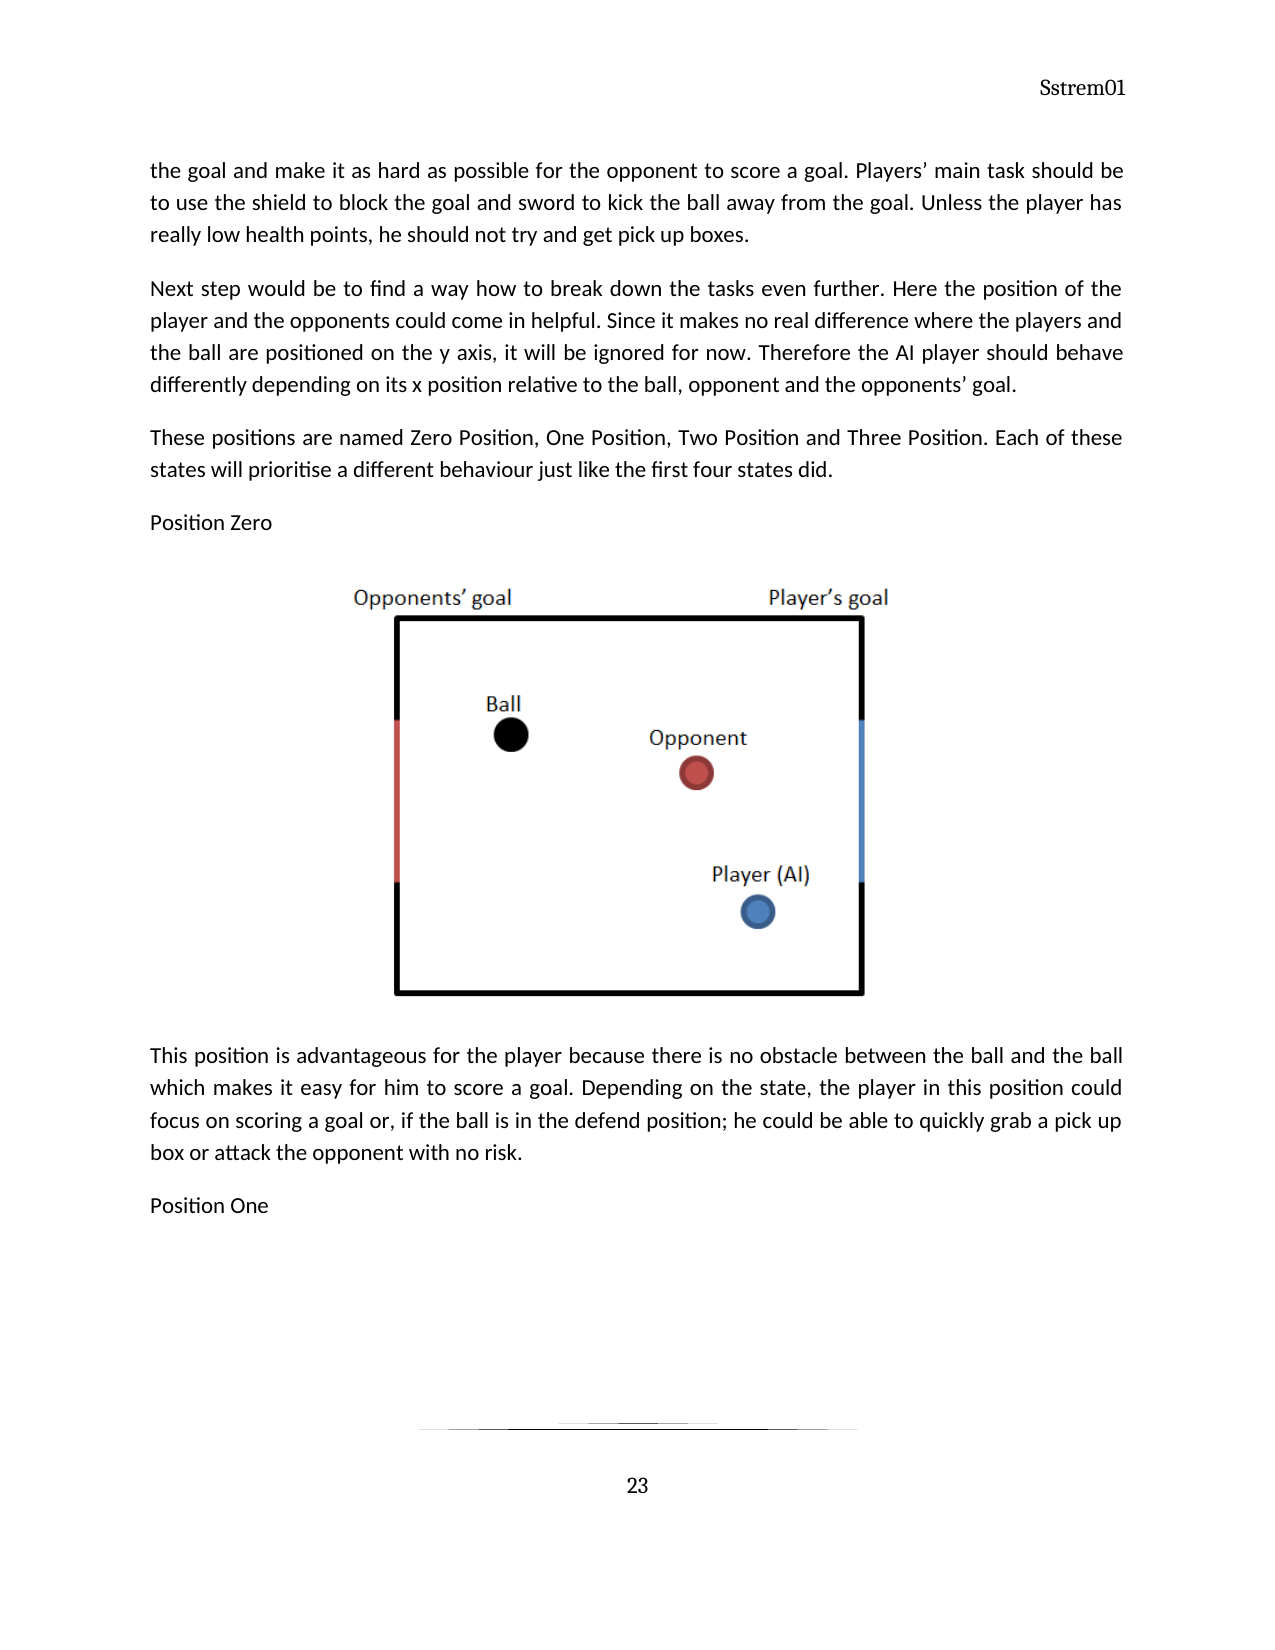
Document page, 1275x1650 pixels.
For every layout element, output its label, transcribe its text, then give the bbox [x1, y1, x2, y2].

text Position One [150, 1191, 1125, 1219]
picture [336, 561, 939, 1017]
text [150, 156, 1125, 249]
text Position Zero [150, 508, 1125, 536]
text These positions are named Zero Position, One Position, Two Position and Three Position. Each of these states will prioritise a different behaviour just like the first four states did. [150, 423, 1125, 483]
text Next step would be to find a way how to break down the tasks even further. Here the position of the player and the opponents could come in helpful. Since it makes no real difference where the players and the ball are positioned on the y axis, it will be ignored for now. Therefore the AI player should behave differently depending on its x position relative to the ball, opponent and the opponents’ goal. [150, 274, 1125, 398]
text This position is advantageous for the player because there is no obstacle between the ball and the ball which makes it easy for him to score a goal. Depending on the state, the player in this position could focus on scoring a goal or, if the ball is in the defend position; he could be able to quickly grab a pick up box or attack the opponent with no risk. [150, 1041, 1125, 1166]
